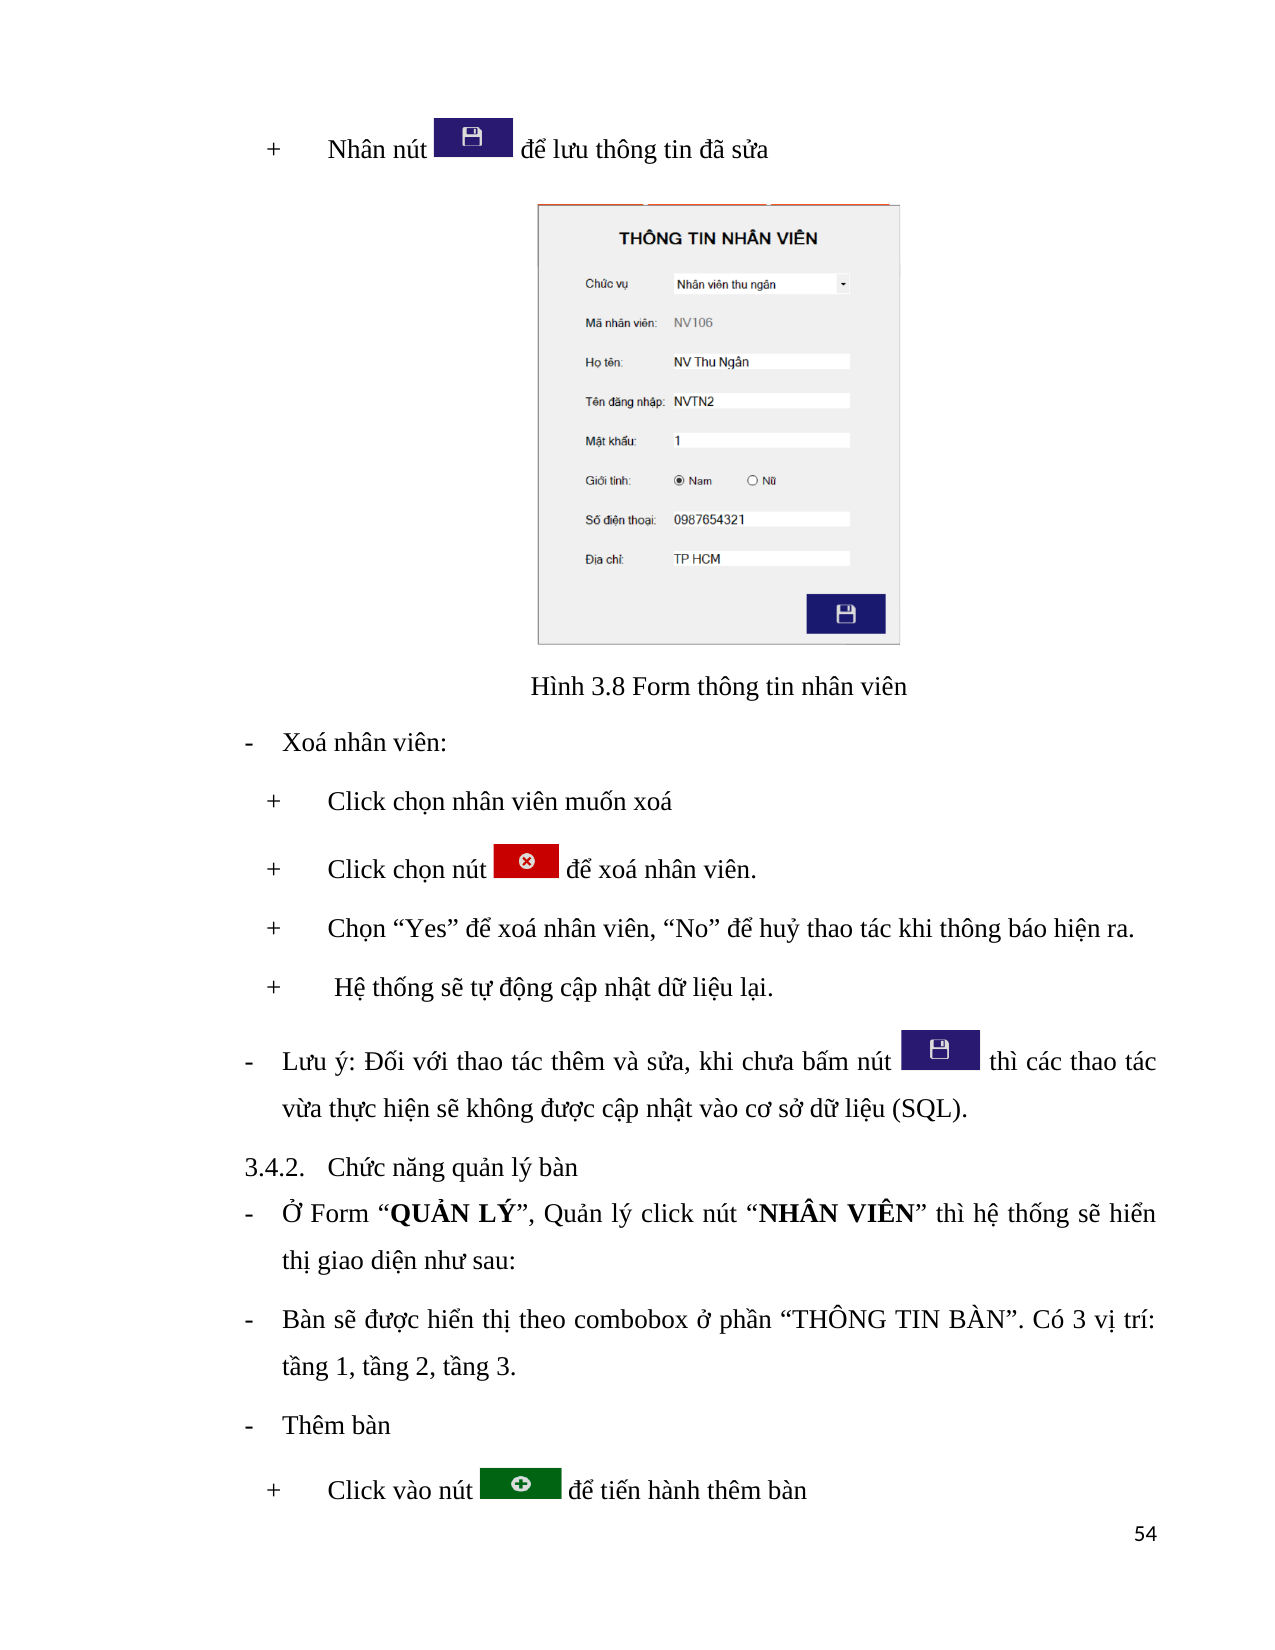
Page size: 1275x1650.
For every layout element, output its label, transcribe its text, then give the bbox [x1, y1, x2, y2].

text Click chọn nhân viên muốn xoá [207, 785, 1157, 816]
picture [901, 1030, 981, 1071]
text Xoá nhân viên: [244, 726, 1157, 757]
text Bàn sẽ được hiển thị theo combobox ở phần “THÔNG TIN BÀN”. Có 3 vị trí: tầng 1, tầng 2, tầng 3. [244, 1303, 1157, 1381]
text Hệ thống sẽ tự động cập nhật dữ liệu lại. [207, 972, 1157, 1003]
table_cell Hình 3.8 Form thông tin nhân viên [282, 658, 1156, 713]
picture [479, 1467, 562, 1499]
picture [537, 204, 901, 645]
table_header [282, 192, 1156, 657]
picture [433, 118, 514, 158]
text Ở Form “QUẢN LÝ”, Quản lý click nút “NHÂN VIÊN” thì hệ thống sẽ hiển thị giao diện như sau: [244, 1197, 1157, 1275]
text Click chọn nút để xoá nhân viên. [207, 844, 1157, 884]
picture [493, 844, 559, 879]
subtitle Chức năng quản lý bàn [244, 1151, 1157, 1182]
text Chọn “Yes” để xoá nhân viên, “No” để huỷ thao tác khi thông báo hiện ra. [207, 912, 1157, 943]
text Thêm bàn [244, 1409, 1157, 1440]
text Lưu ý: Đối với thao tác thêm và sửa, khi chưa bấm nút thì các thao tác vừa thực hiện sẽ không được cập nhật vào cơ sở dữ liệu (SQL). [244, 1031, 1157, 1123]
text Nhân nút để lưu thông tin đã sửa [207, 118, 1157, 164]
text Click vào nút để tiến hành thêm bàn [207, 1468, 1157, 1505]
